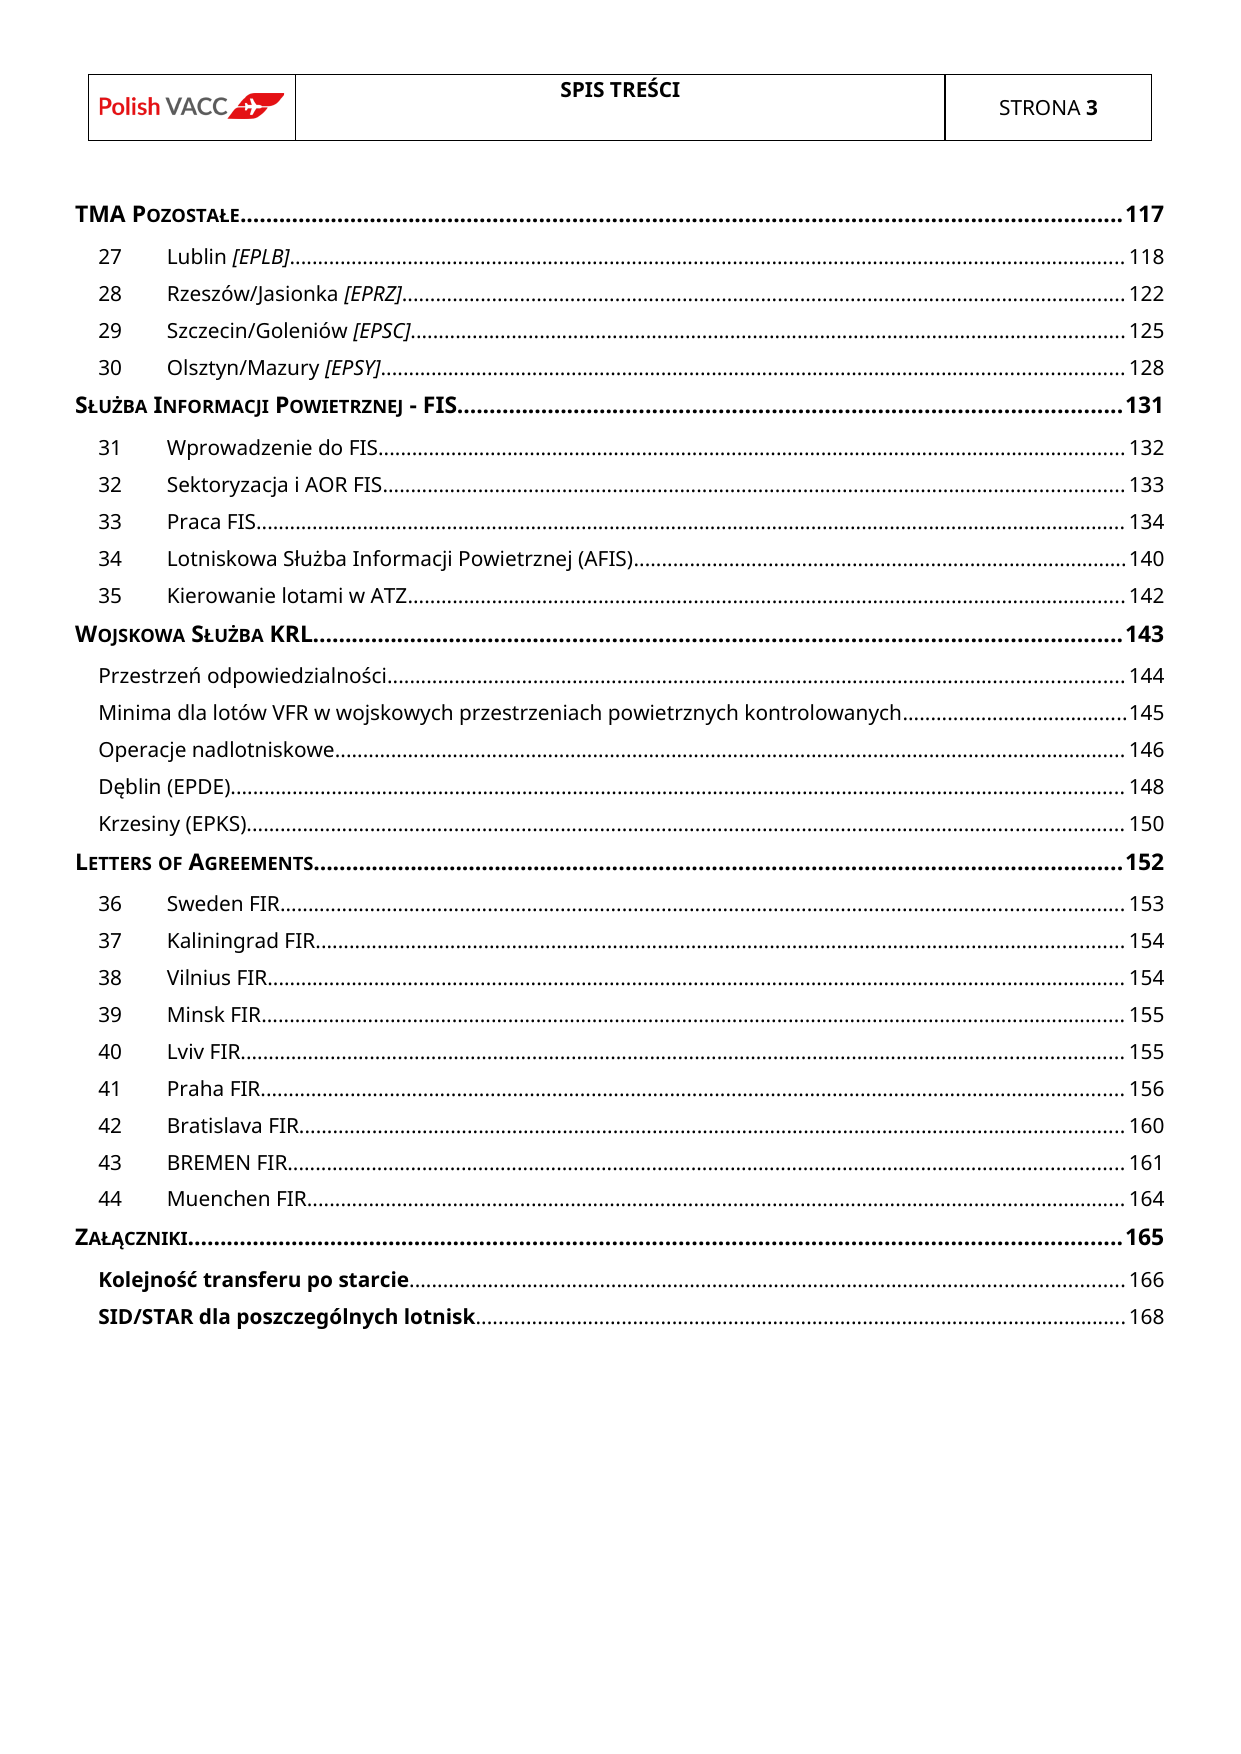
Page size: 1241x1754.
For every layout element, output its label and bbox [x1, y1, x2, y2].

picture [99, 93, 285, 119]
